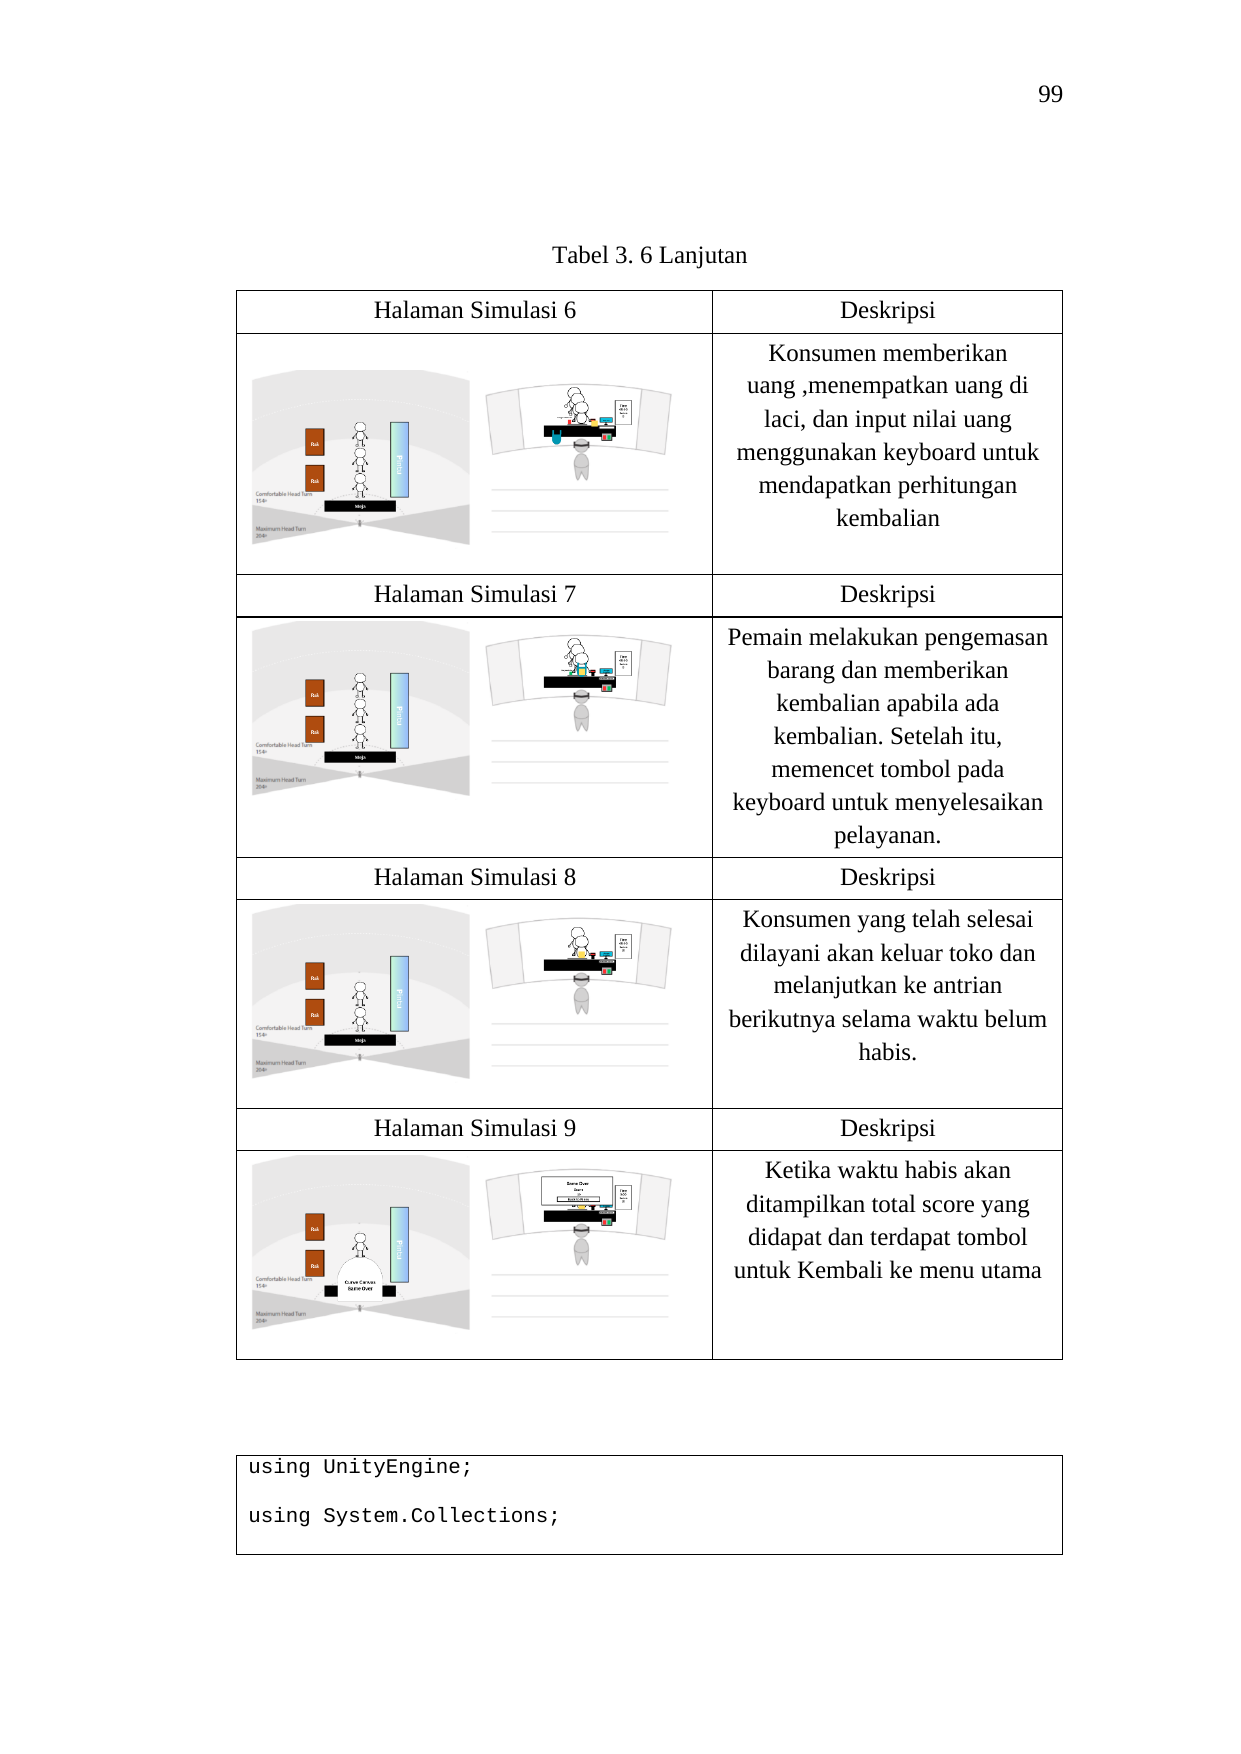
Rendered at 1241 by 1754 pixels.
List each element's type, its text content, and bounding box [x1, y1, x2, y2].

table_cell Konsumen memberikan uang ,menempatkan uang di laci, dan input nilai uang menggunakan keyboard untuk mendapatkan perhitungan kembalian [713, 334, 1062, 574]
picture [248, 370, 702, 566]
table_header Halaman Simulasi 6 [237, 291, 712, 332]
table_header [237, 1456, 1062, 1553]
table_cell [237, 1151, 712, 1359]
table_cell Konsumen yang telah selesai dilayani akan keluar toko dan melanjutkan ke antrian berikutnya selama waktu belum habis. [713, 900, 1062, 1108]
table_cell Halaman Simulasi 7 [237, 575, 712, 616]
picture [248, 621, 702, 817]
table_cell Halaman Simulasi 9 [237, 1109, 712, 1150]
table_header Deskripsi [713, 291, 1062, 332]
table_cell Deskripsi [713, 858, 1062, 899]
table_cell Halaman Simulasi 8 [237, 858, 712, 899]
table_cell Pemain melakukan pengemasan barang dan memberikan kembalian apabila ada kembalian. Setelah itu, memencet tombol pada keyboard untuk menyelesaikan pelayanan. [713, 618, 1062, 857]
table_cell Deskripsi [713, 1109, 1062, 1150]
table_cell [237, 334, 712, 574]
table_cell Deskripsi [713, 575, 1062, 616]
picture [248, 1155, 702, 1351]
table_cell [237, 618, 712, 857]
picture [248, 904, 702, 1100]
table_cell Ketika waktu habis akan ditampilkan total score yang didapat dan terdapat tombol untuk Kembali ke menu utama [713, 1151, 1062, 1359]
table_cell [237, 900, 712, 1108]
text Tabel 3. 6 Lanjutan [236, 240, 1063, 269]
